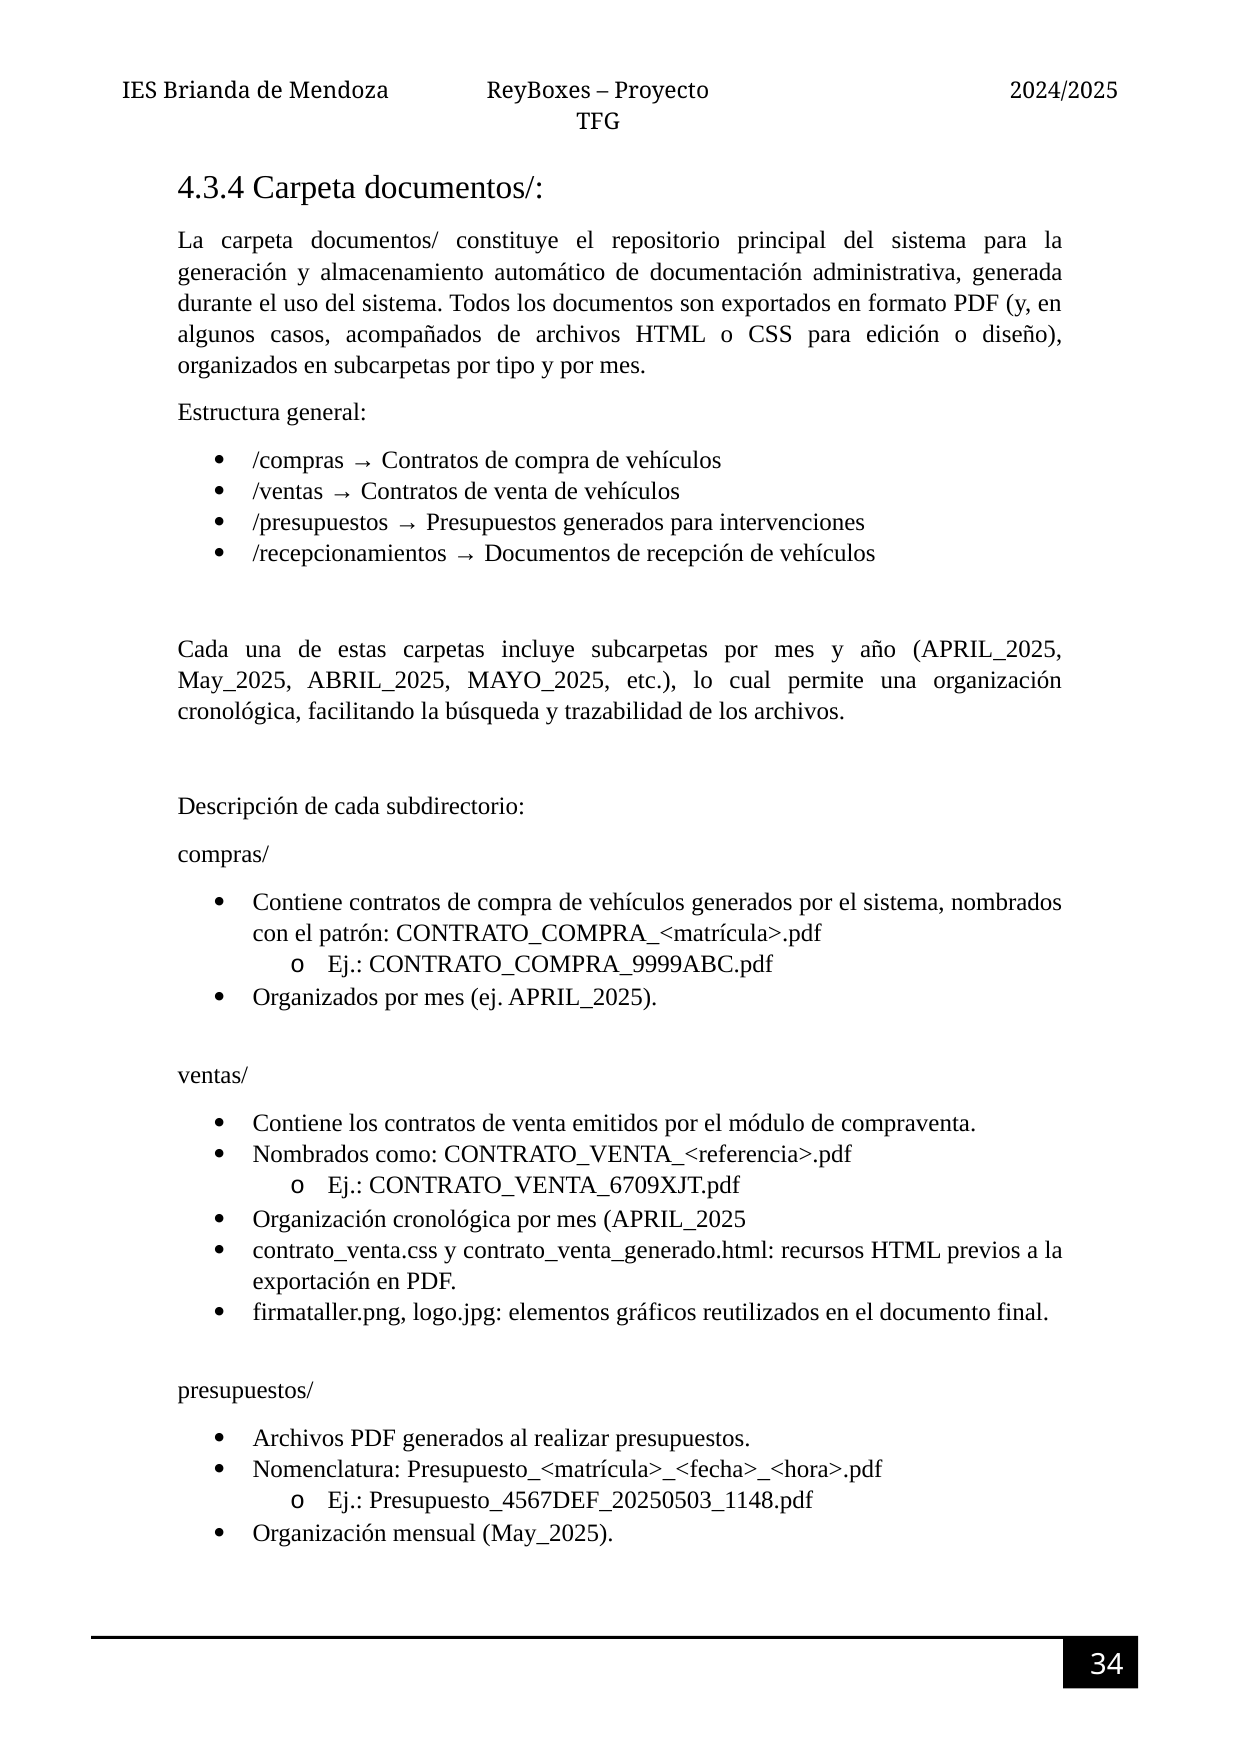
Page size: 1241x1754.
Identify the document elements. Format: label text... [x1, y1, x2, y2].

list /ventas → Contratos de venta de vehículos [215, 476, 1063, 505]
list Organización mensual (May_2025). [215, 1518, 1063, 1547]
list /compras → Contratos de compra de vehículos [215, 445, 1063, 474]
text presupuestos/ [177, 1376, 1063, 1404]
list Ej.: CONTRATO_COMPRA_9999ABC.pdf [290, 949, 1063, 979]
text Estructura general: [177, 397, 1063, 426]
text Cada una de estas carpetas incluye subcarpetas por mes y año (APRIL_2025, May_2025, ABRIL_2025, MAYO_2025, etc.), lo cual permite una organización cronológica, facilitando la búsqueda y trazabilidad de los archivos. [177, 634, 1063, 724]
list Nomenclatura: Presupuesto_<matrícula>_<fecha>_<hora>.pdf [215, 1454, 1063, 1483]
list Organización cronológica por mes (APRIL_2025 [215, 1204, 1063, 1232]
text ventas/ [177, 1061, 1063, 1089]
list Contiene los contratos de venta emitidos por el módulo de compraventa. [215, 1108, 1063, 1137]
list Archivos PDF generados al realizar presupuestos. [215, 1423, 1063, 1452]
list firmataller.png, logo.jpg: elementos gráficos reutilizados en el documento final. [215, 1297, 1063, 1326]
list Organizados por mes (ej. APRIL_2025). [215, 982, 1063, 1011]
list Ej.: CONTRATO_VENTA_6709XJT.pdf [290, 1170, 1063, 1201]
list Nombrados como: CONTRATO_VENTA_<referencia>.pdf [215, 1139, 1063, 1168]
text Descripción de cada subdirectorio: [177, 791, 1063, 820]
text La carpeta documentos/ constituye el repositorio principal del sistema para la generación y almacenamiento automático de documentación administrativa, generada durante el uso del sistema. Todos los documentos son exportados en formato PDF (y, en algunos casos, acompañados de archivos HTML o CSS para edición o diseño), organizados en subcarpetas por tipo y por mes. [177, 226, 1063, 378]
text 4.3.4 Carpeta documentos/: [177, 167, 1063, 206]
text compras/ [177, 839, 1063, 868]
list /presupuestos → Presupuestos generados para intervenciones [215, 507, 1063, 536]
list contrato_venta.css y contrato_venta_generado.html: recursos HTML previos a la exportación en PDF. [215, 1235, 1063, 1294]
list Contiene contratos de compra de vehículos generados por el sistema, nombrados con el patrón: CONTRATO_COMPRA_<matrícula>.pdf [215, 887, 1063, 946]
list Ej.: Presupuesto_4567DEF_20250503_1148.pdf [290, 1485, 1063, 1516]
list /recepcionamientos → Documentos de recepción de vehículos [215, 538, 1063, 567]
